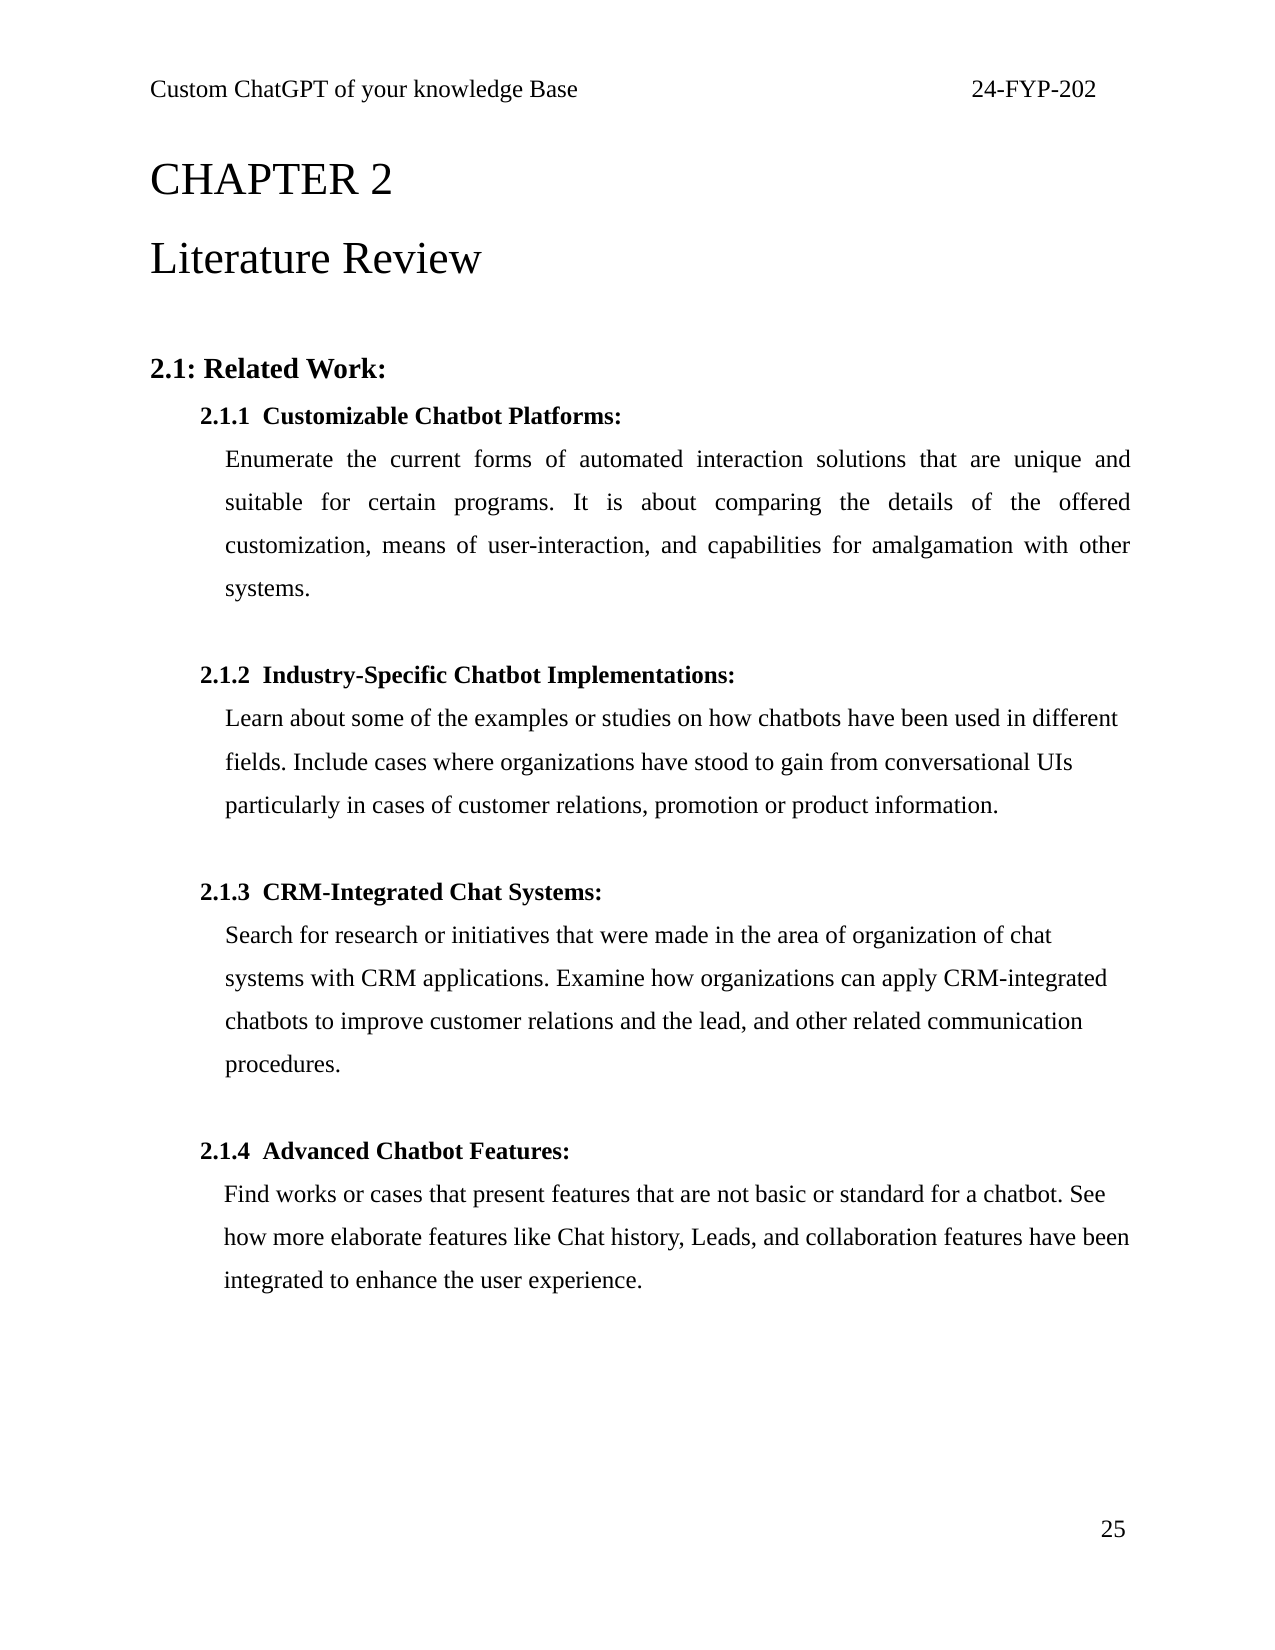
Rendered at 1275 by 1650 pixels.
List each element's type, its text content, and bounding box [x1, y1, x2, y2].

list Search for research or initiatives that were made in the area of organization of chat systems with CRM applications. Examine how organizations can apply CRM-integrated chatbots to improve customer relations and the lead, and other related communication procedures. [225, 920, 1132, 1078]
list Advanced Chatbot Features: [225, 1136, 1132, 1165]
list Industry-Specific Chatbot Implementations: [225, 660, 1132, 689]
list CRM-Integrated Chat Systems: [225, 877, 1132, 905]
list Customizable Chatbot Platforms: [225, 401, 1132, 430]
list Enumerate the current forms of automated interaction solutions that are unique and suitable for certain programs. It is about comparing the details of the offered customization, means of user-interaction, and capabilities for amalgamation with other systems. [225, 444, 1132, 602]
subtitle CHAPTER 2 [150, 151, 795, 204]
subtitle 2.1: Related Work: [150, 351, 1076, 384]
subtitle Literature Review [150, 230, 795, 283]
list Find works or cases that present features that are not basic or standard for a chatbot. See how more elaborate features like Chat history, Leads, and collaboration features have been integrated to enhance the user experience. [223, 1179, 1132, 1294]
list Learn about some of the examples or studies on how chatbots have been used in different fields. Include cases where organizations have stood to gain from conversational UIs particularly in cases of customer relations, promotion or product information. [225, 703, 1132, 818]
